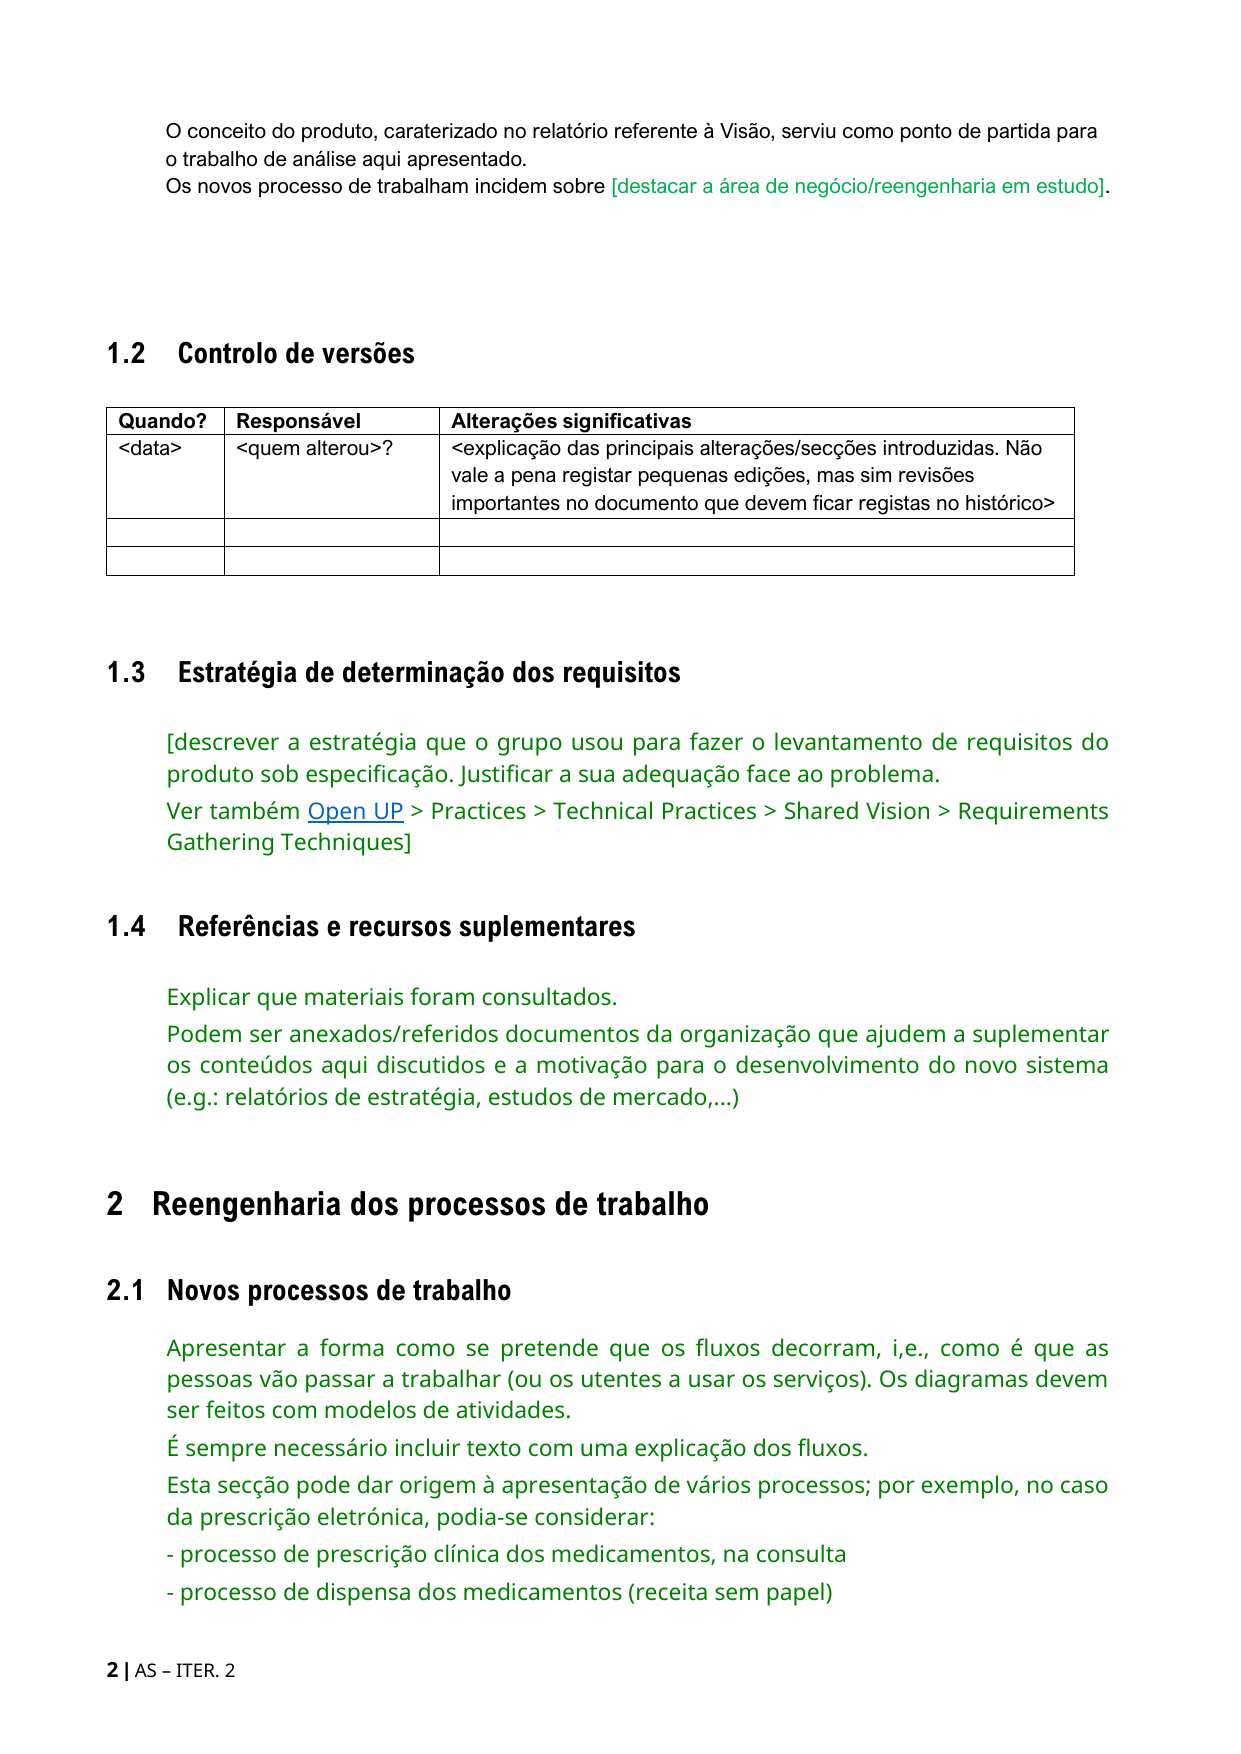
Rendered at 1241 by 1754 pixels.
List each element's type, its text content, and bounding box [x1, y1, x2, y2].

table_cell <explicação das principais alterações/secções introduzidas. Não vale a pena registar pequenas edições, mas sim revisões importantes no documento que devem ficar registas no histórico> [440, 435, 1074, 517]
text Ver também Open UP > Practices > Technical Practices > Shared Vision > Requirements Gathering Techniques] [166, 795, 1110, 858]
text Podem ser anexados/referidos documentos da organização que ajudem a suplementar os conteúdos aqui discutidos e a motivação para o desenvolvimento do novo sistema (e.g.: relatórios de estratégia, estudos de mercado,...) [166, 1018, 1110, 1112]
table_cell <data> [107, 435, 224, 517]
text O conceito do produto, caraterizado no relatório referente à Visão, serviu como ponto de partida para o trabalho de análise aqui apresentado. [165, 118, 1110, 171]
subtitle Novos processos de trabalho [106, 1273, 1051, 1307]
text [descrever a estratégia que o grupo usou para fazer o levantamento de requisitos do produto sob especificação. Justificar a sua adequação face ao problema. [166, 726, 1110, 789]
text É sempre necessário incluir texto com uma explicação dos fluxos. [166, 1432, 1110, 1463]
text Apresentar a forma como se pretende que os fluxos decorram, i,e., como é que as pessoas vão passar a trabalhar (ou os utentes a usar os serviços). Os diagramas devem ser feitos com modelos de atividades. [166, 1332, 1110, 1426]
subtitle Controlo de versões [106, 334, 1110, 370]
table_cell [107, 519, 224, 546]
text - processo de prescrição clínica dos medicamentos, na consulta [166, 1538, 1110, 1569]
table_cell [225, 547, 439, 575]
table_header Responsável [225, 408, 439, 433]
subtitle Referências e recursos suplementares [106, 908, 1110, 943]
table_cell [107, 547, 224, 575]
subtitle Reengenharia dos processos de trabalho [106, 1183, 1110, 1223]
text Explicar que materiais foram consultados. [166, 980, 1110, 1012]
subtitle Estratégia de determinação dos requisitos [106, 653, 1110, 689]
table_cell [440, 519, 1074, 546]
text - processo de dispensa dos medicamentos (receita sem papel) [166, 1576, 1110, 1607]
text Os novos processo de trabalham incidem sobre [destacar a área de negócio/reengenharia em estudo]. [165, 173, 1110, 199]
table_cell [225, 519, 439, 546]
table_header Alterações significativas [440, 408, 1074, 433]
table_cell [440, 547, 1074, 575]
text Esta secção pode dar origem à apresentação de vários processos; por exemplo, no caso da prescrição eletrónica, podia-se considerar: [166, 1469, 1110, 1532]
table_header Quando? [107, 408, 224, 433]
table_cell <quem alterou>? [225, 435, 439, 517]
